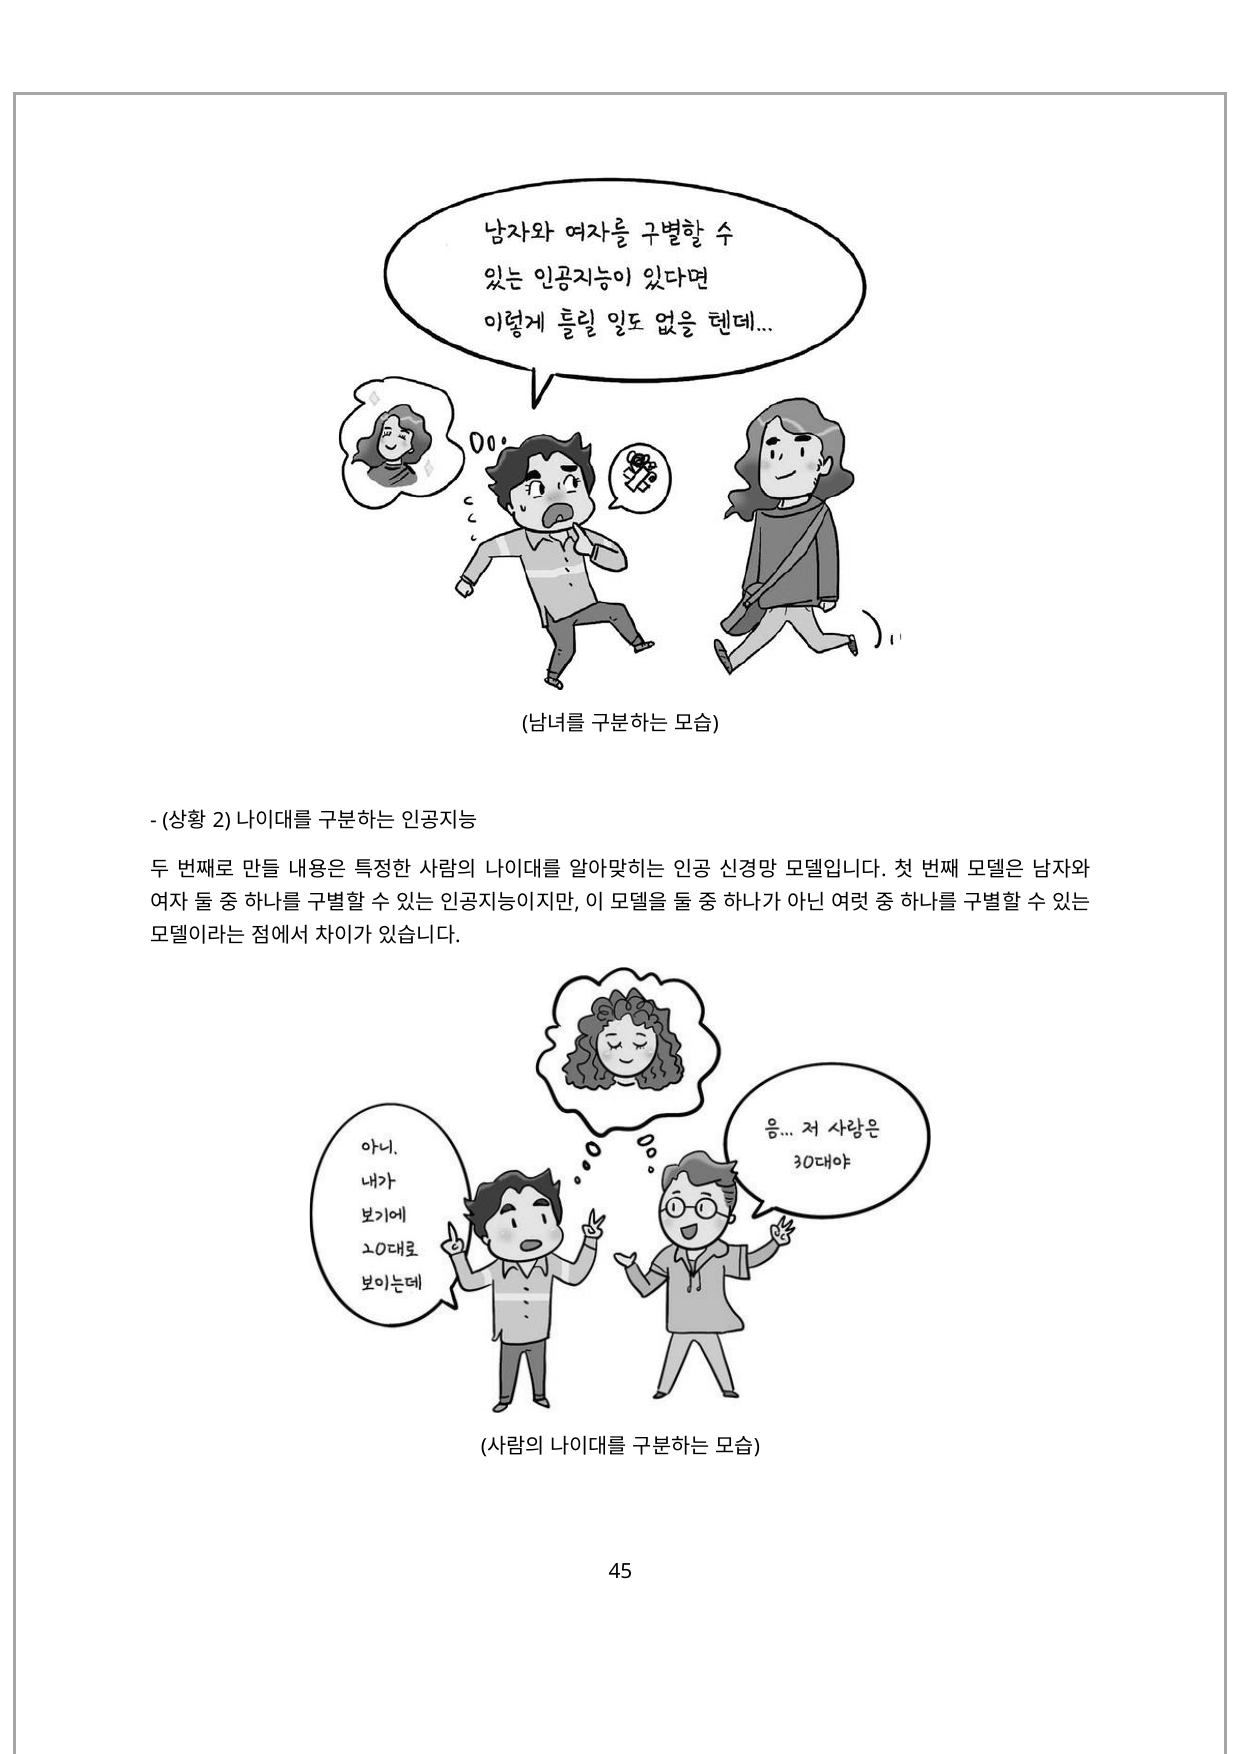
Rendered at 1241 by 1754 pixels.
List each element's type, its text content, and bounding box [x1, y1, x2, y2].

text (남녀를 구분하는 모습) [150, 707, 1090, 737]
text 두 번째로 만들 내용은 특정한 사람의 나이대를 알아맞히는 인공 신경망 모델입니다. 첫 번째 모델은 남자와 여자 둘 중 하나를 구별할 수 있는 인공지능이지만, 이 모델을 둘 중 하나가 아닌 여럿 중 하나를 구별할 수 있는 모델이라는 점에서 차이가 있습니다. [150, 853, 1090, 948]
text (사람의 나이대를 구분하는 모습) [150, 1429, 1090, 1460]
picture [309, 967, 931, 1413]
picture [338, 177, 902, 690]
text - (상황 2) 나이대를 구분하는 인공지능 [150, 803, 1090, 834]
